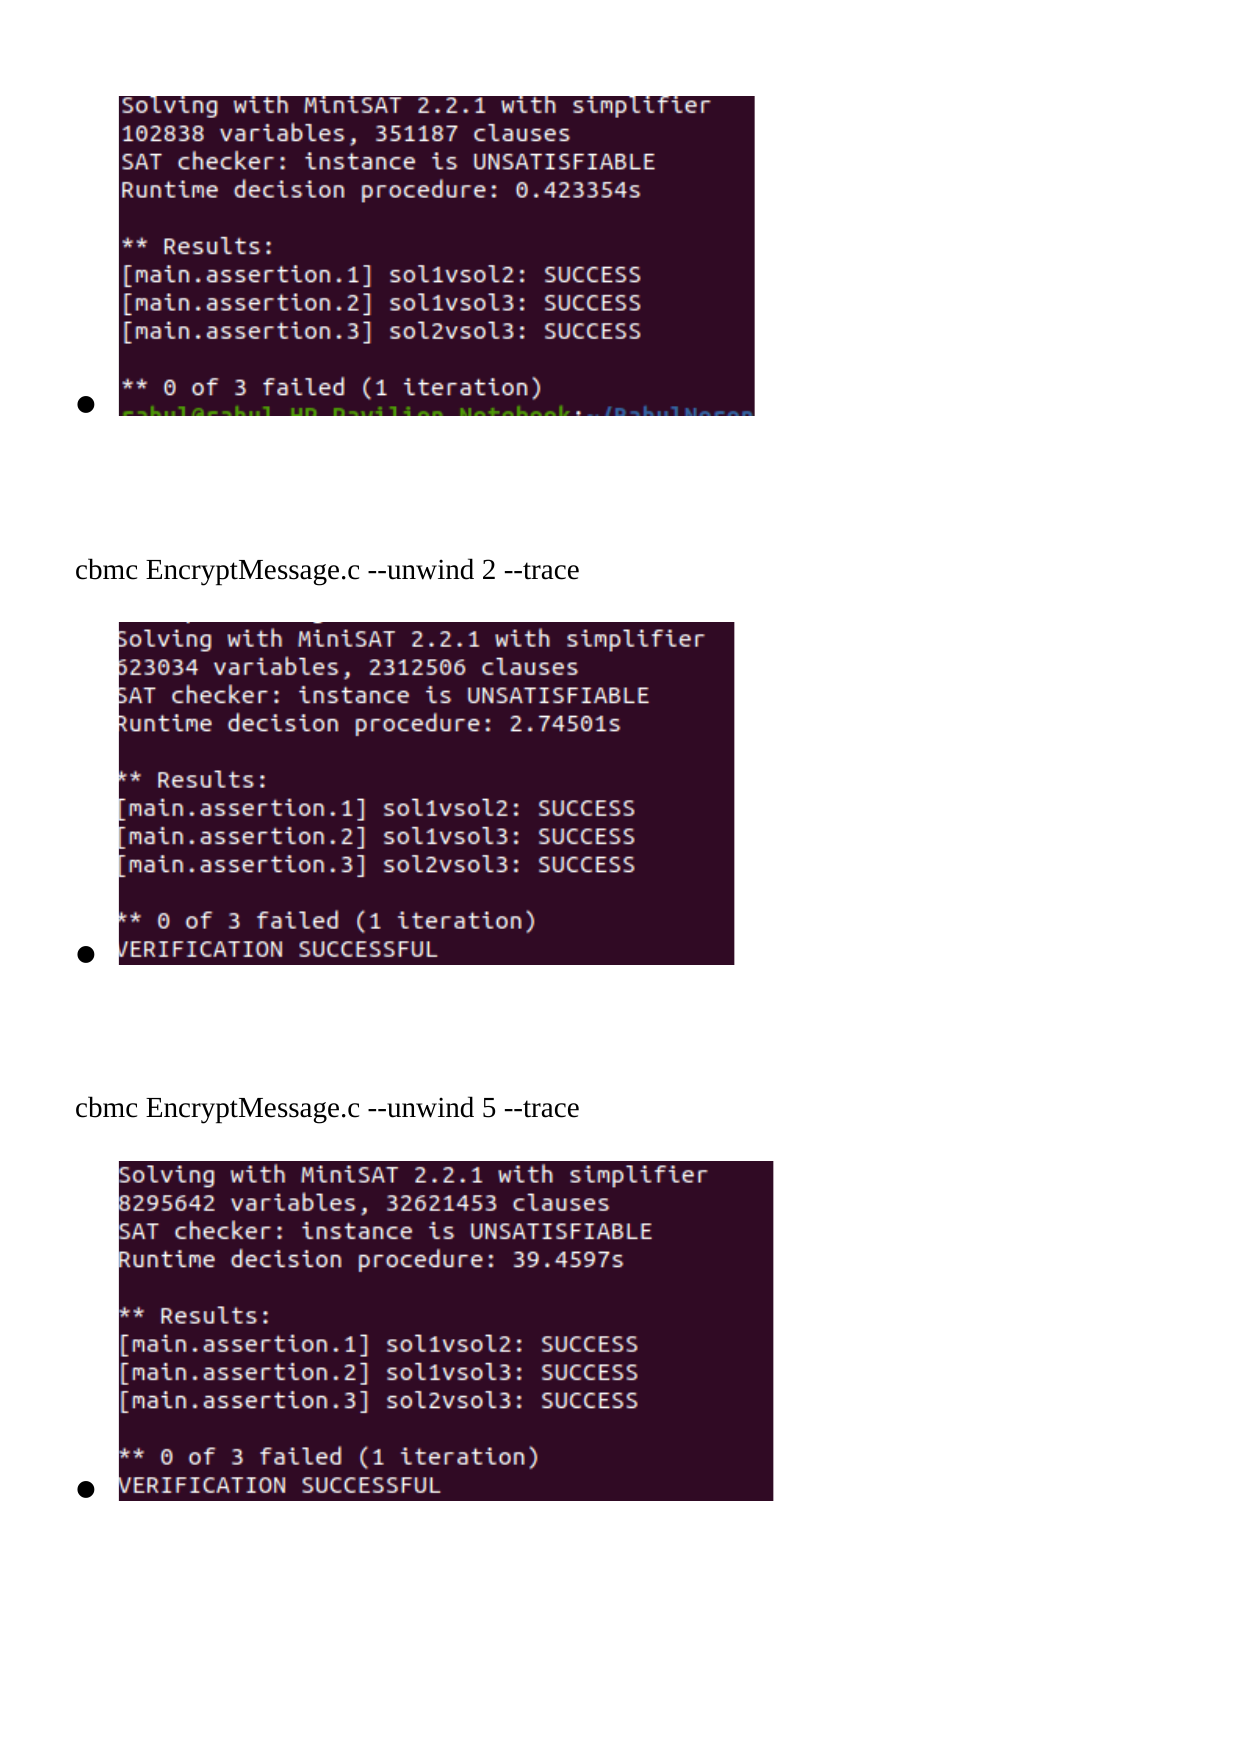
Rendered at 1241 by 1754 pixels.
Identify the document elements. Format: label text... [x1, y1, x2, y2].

picture [118, 1161, 774, 1501]
picture [118, 96, 755, 416]
text cbmc EncryptMessage.c --unwind 5 --trace [75, 1074, 1165, 1139]
text cbmc EncryptMessage.c --unwind 2 --trace [75, 537, 1165, 602]
picture [118, 622, 735, 965]
